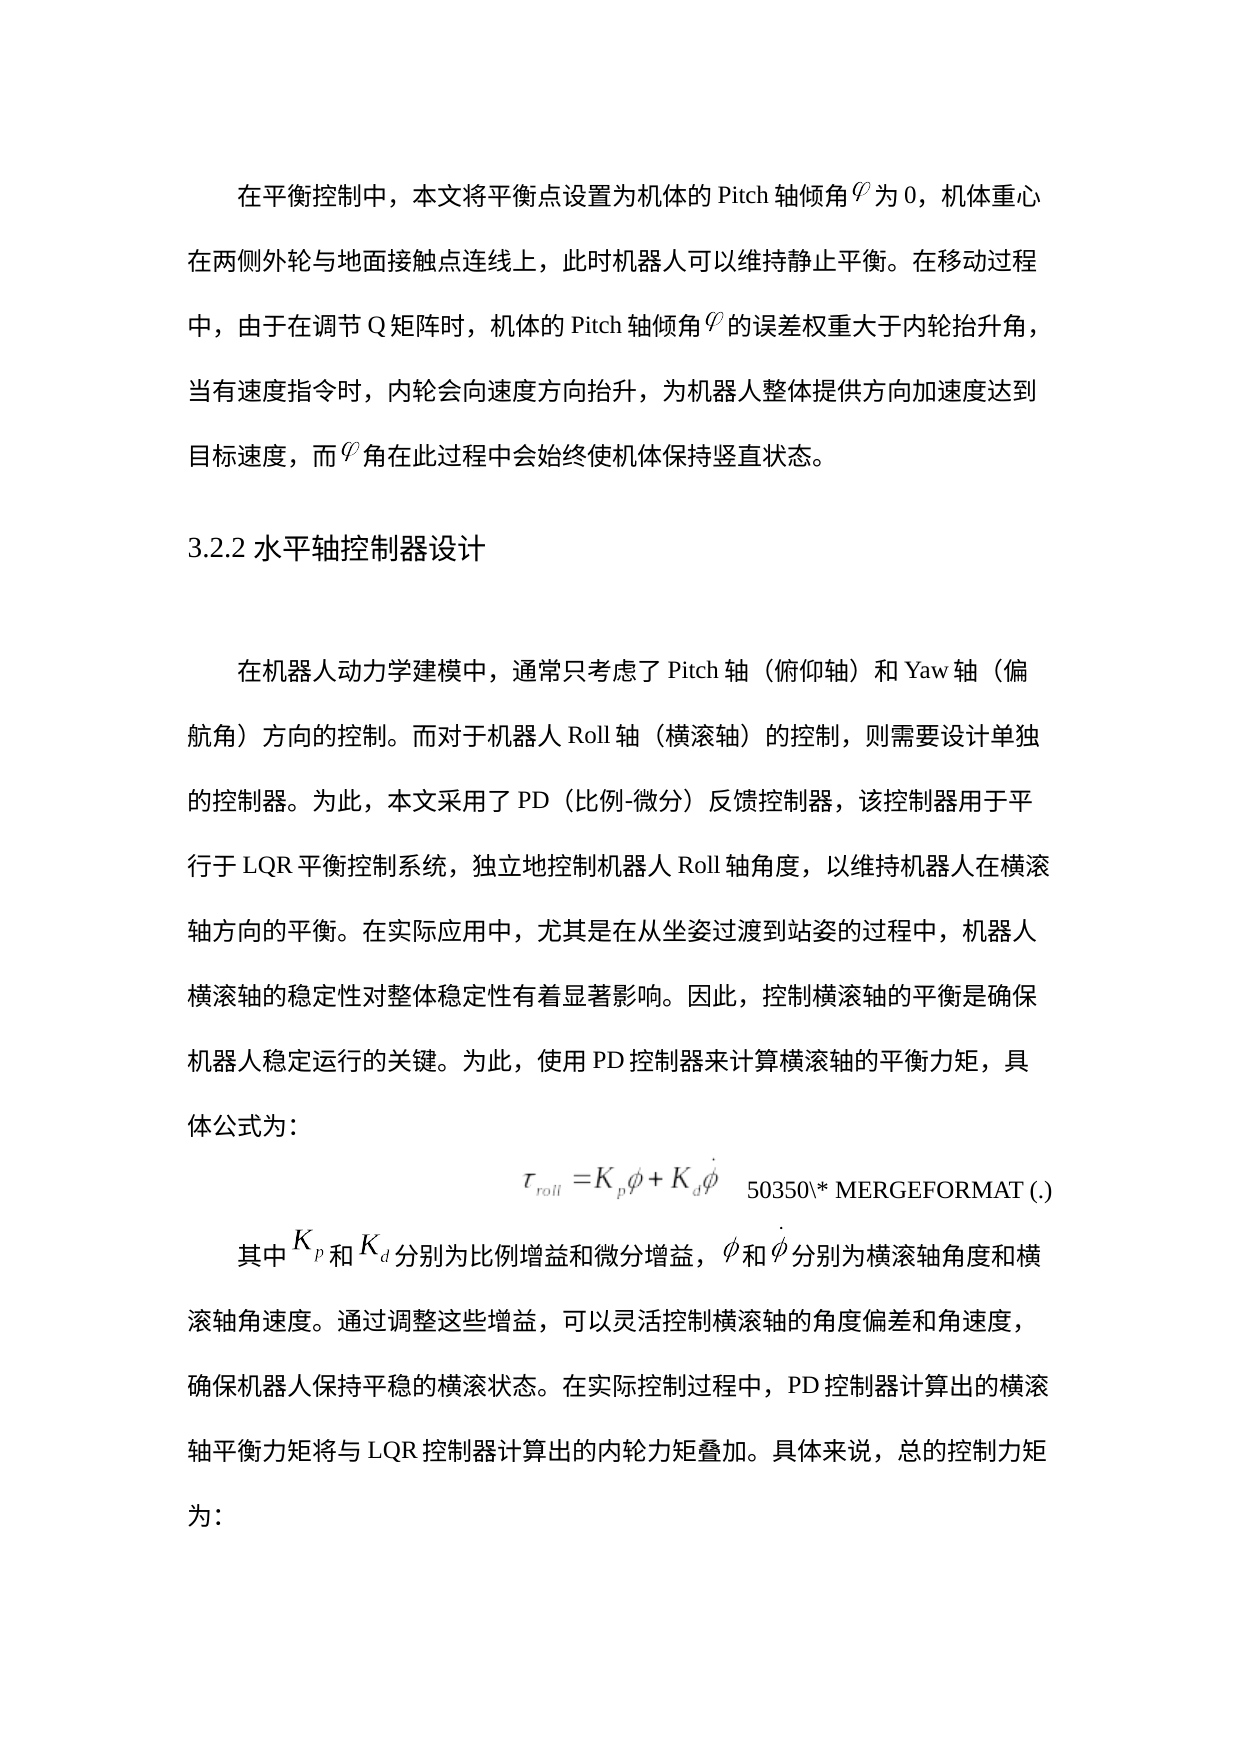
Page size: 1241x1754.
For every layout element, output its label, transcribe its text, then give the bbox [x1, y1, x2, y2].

text 在机器人动力学建模中，通常只考虑了Pitch轴（俯仰轴）和Yaw轴（偏航角）方向的控制。而对于机器人Roll轴（横滚轴）的控制，则需要设计单独的控制器。为此，本文采用了PD（比例-微分）反馈控制器，该控制器用于平行于LQR平衡控制系统，独立地控制机器人Roll轴角度，以维持机器人在横滚轴方向的平衡。在实际应用中，尤其是在从坐姿过渡到站姿的过程中，机器人横滚轴的稳定性对整体稳定性有着显著影响。因此，控制横滚轴的平衡是确保机器人稳定运行的关键。为此，使用PD控制器来计算横滚轴的平衡力矩，具体公式为： [187, 637, 1053, 1157]
text 在平衡控制中，本文将平衡点设置为机体的Pitch轴倾角为0，机体重心在两侧外轮与地面接触点连线上，此时机器人可以维持静止平衡。在移动过程中，由于在调节Q矩阵时，机体的Pitch轴倾角的误差权重大于内轮抬升角，当有速度指令时，内轮会向速度方向抬升，为机器人整体提供方向加速度达到目标速度，而角在此过程中会始终使机体保持竖直状态。 [187, 162, 1053, 487]
subtitle 水平轴控制器设计 [187, 514, 1053, 579]
text 其中和分别为比例增益和微分增益，和分别为横滚轴角度和横滚轴角速度。通过调整这些增益，可以灵活控制横滚轴的角度偏差和角速度，确保机器人保持平稳的横滚状态。在实际控制过程中，PD控制器计算出的横滚轴平衡力矩将与LQR控制器计算出的内轮力矩叠加。具体来说，总的控制力矩为： [187, 1222, 1053, 1547]
